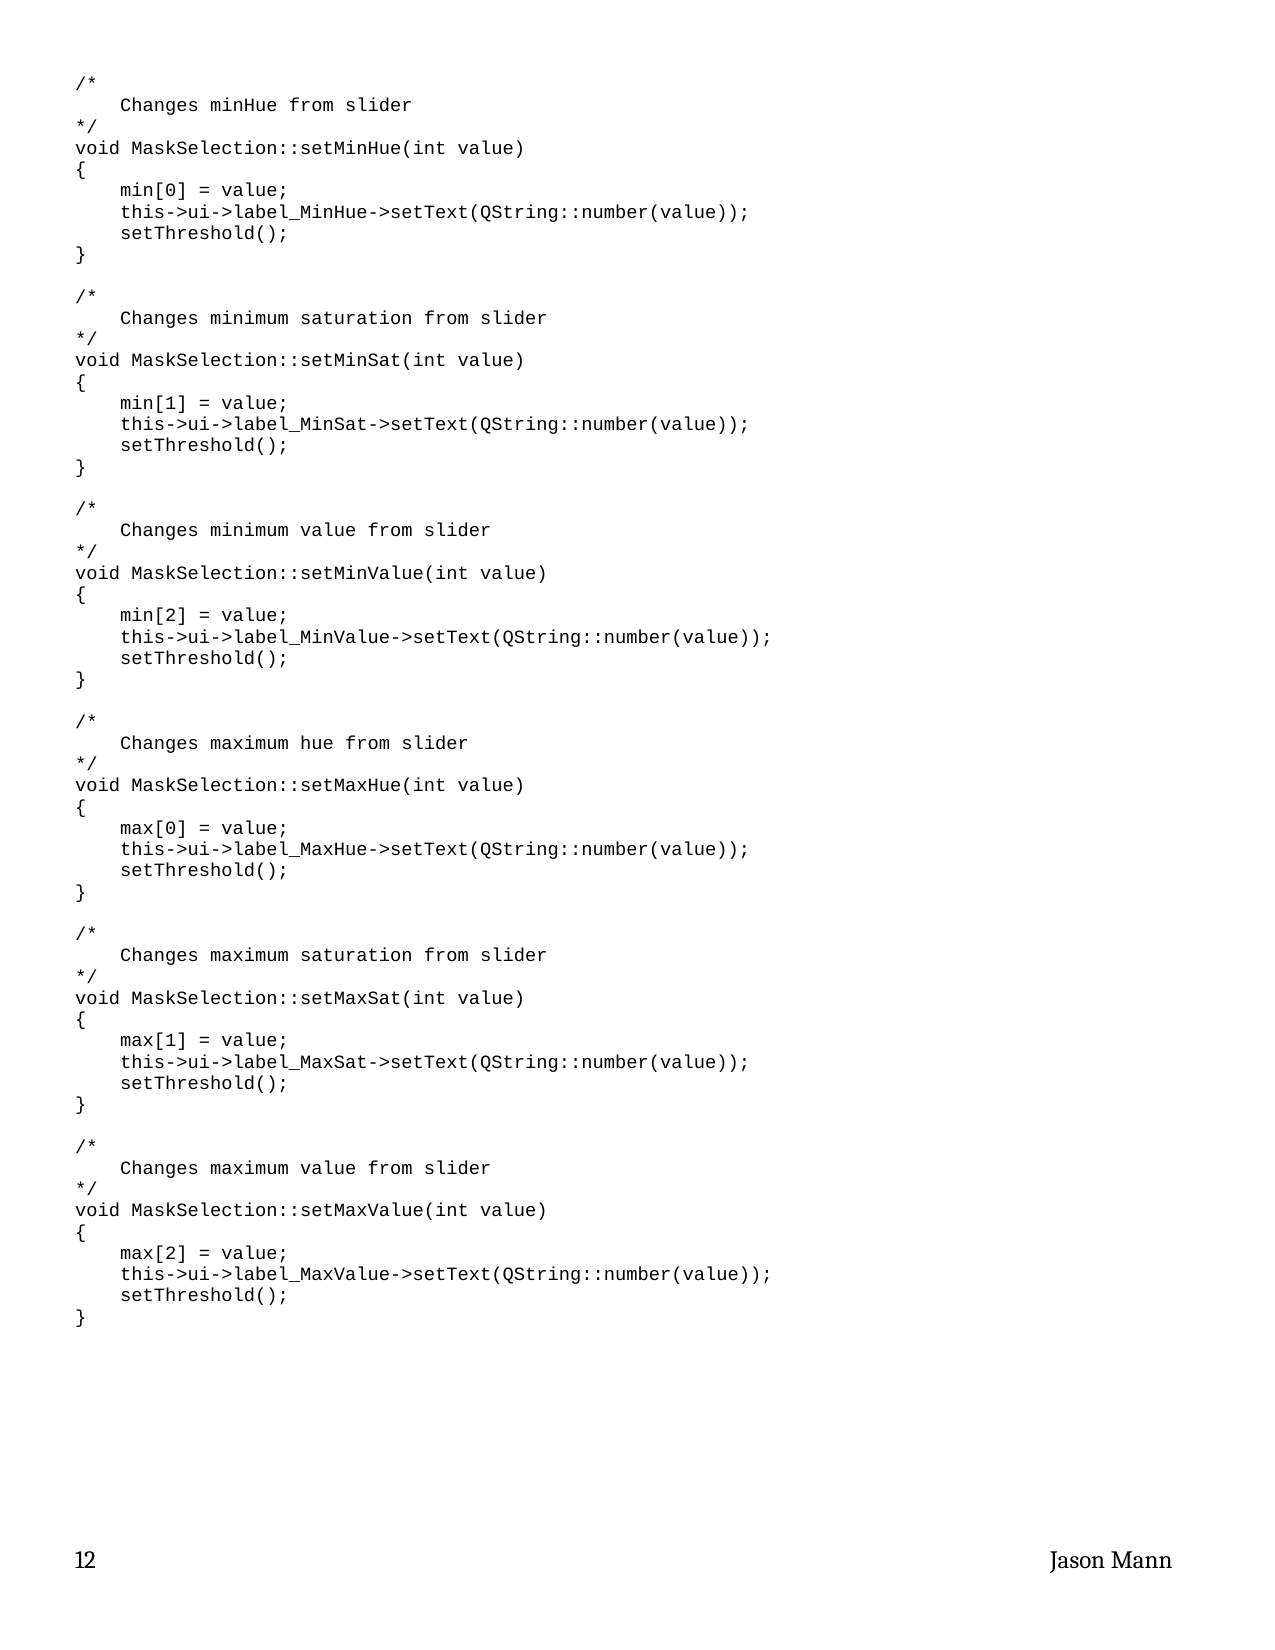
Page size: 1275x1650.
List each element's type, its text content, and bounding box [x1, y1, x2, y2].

text /* [75, 287, 1200, 309]
text min[1] = value; [75, 394, 1200, 415]
text setThreshold(); [75, 1074, 1200, 1095]
text this->ui->label_MinValue->setText(QString::number(value)); [75, 627, 1200, 649]
text this->ui->label_MaxHue->setText(QString::number(value)); [75, 840, 1200, 861]
text /* [75, 75, 1200, 96]
text void MaskSelection::setMaxSat(int value) [75, 989, 1200, 1010]
text { [75, 1010, 1200, 1031]
text max[1] = value; [75, 1031, 1200, 1052]
text { [75, 372, 1200, 394]
text */ [75, 542, 1200, 564]
text */ [75, 1180, 1200, 1201]
text this->ui->label_MaxSat->setText(QString::number(value)); [75, 1052, 1200, 1074]
text Changes minimum value from slider [75, 521, 1200, 542]
text void MaskSelection::setMinSat(int value) [75, 351, 1200, 372]
text min[2] = value; [75, 606, 1200, 627]
text { [75, 160, 1200, 181]
text } [75, 457, 1200, 479]
text } [75, 882, 1200, 904]
text /* [75, 712, 1200, 734]
text /* [75, 1137, 1200, 1159]
text setThreshold(); [75, 861, 1200, 882]
text /* [75, 925, 1200, 946]
text setThreshold(); [75, 649, 1200, 670]
text max[0] = value; [75, 819, 1200, 840]
text Changes maximum saturation from slider [75, 946, 1200, 967]
text { [75, 1222, 1200, 1244]
text */ [75, 967, 1200, 989]
text */ [75, 755, 1200, 776]
text Changes maximum hue from slider [75, 734, 1200, 755]
text setThreshold(); [75, 436, 1200, 457]
text { [75, 585, 1200, 606]
text */ [75, 330, 1200, 351]
text } [75, 670, 1200, 691]
text } [75, 245, 1200, 266]
text this->ui->label_MinHue->setText(QString::number(value)); [75, 202, 1200, 224]
text Changes minimum saturation from slider [75, 309, 1200, 330]
text */ [75, 117, 1200, 139]
text void MaskSelection::setMinValue(int value) [75, 564, 1200, 585]
text { [75, 797, 1200, 819]
text setThreshold(); [75, 224, 1200, 245]
text max[2] = value; [75, 1244, 1200, 1265]
text void MaskSelection::setMinHue(int value) [75, 139, 1200, 160]
text min[0] = value; [75, 181, 1200, 202]
text } [75, 1095, 1200, 1116]
text setThreshold(); [75, 1286, 1200, 1307]
text Changes maximum value from slider [75, 1159, 1200, 1180]
text Changes minHue from slider [75, 96, 1200, 117]
text void MaskSelection::setMaxHue(int value) [75, 776, 1200, 797]
text this->ui->label_MaxValue->setText(QString::number(value)); [75, 1265, 1200, 1286]
text void MaskSelection::setMaxValue(int value) [75, 1201, 1200, 1222]
text } [75, 1307, 1200, 1329]
text this->ui->label_MinSat->setText(QString::number(value)); [75, 415, 1200, 436]
text /* [75, 500, 1200, 521]
